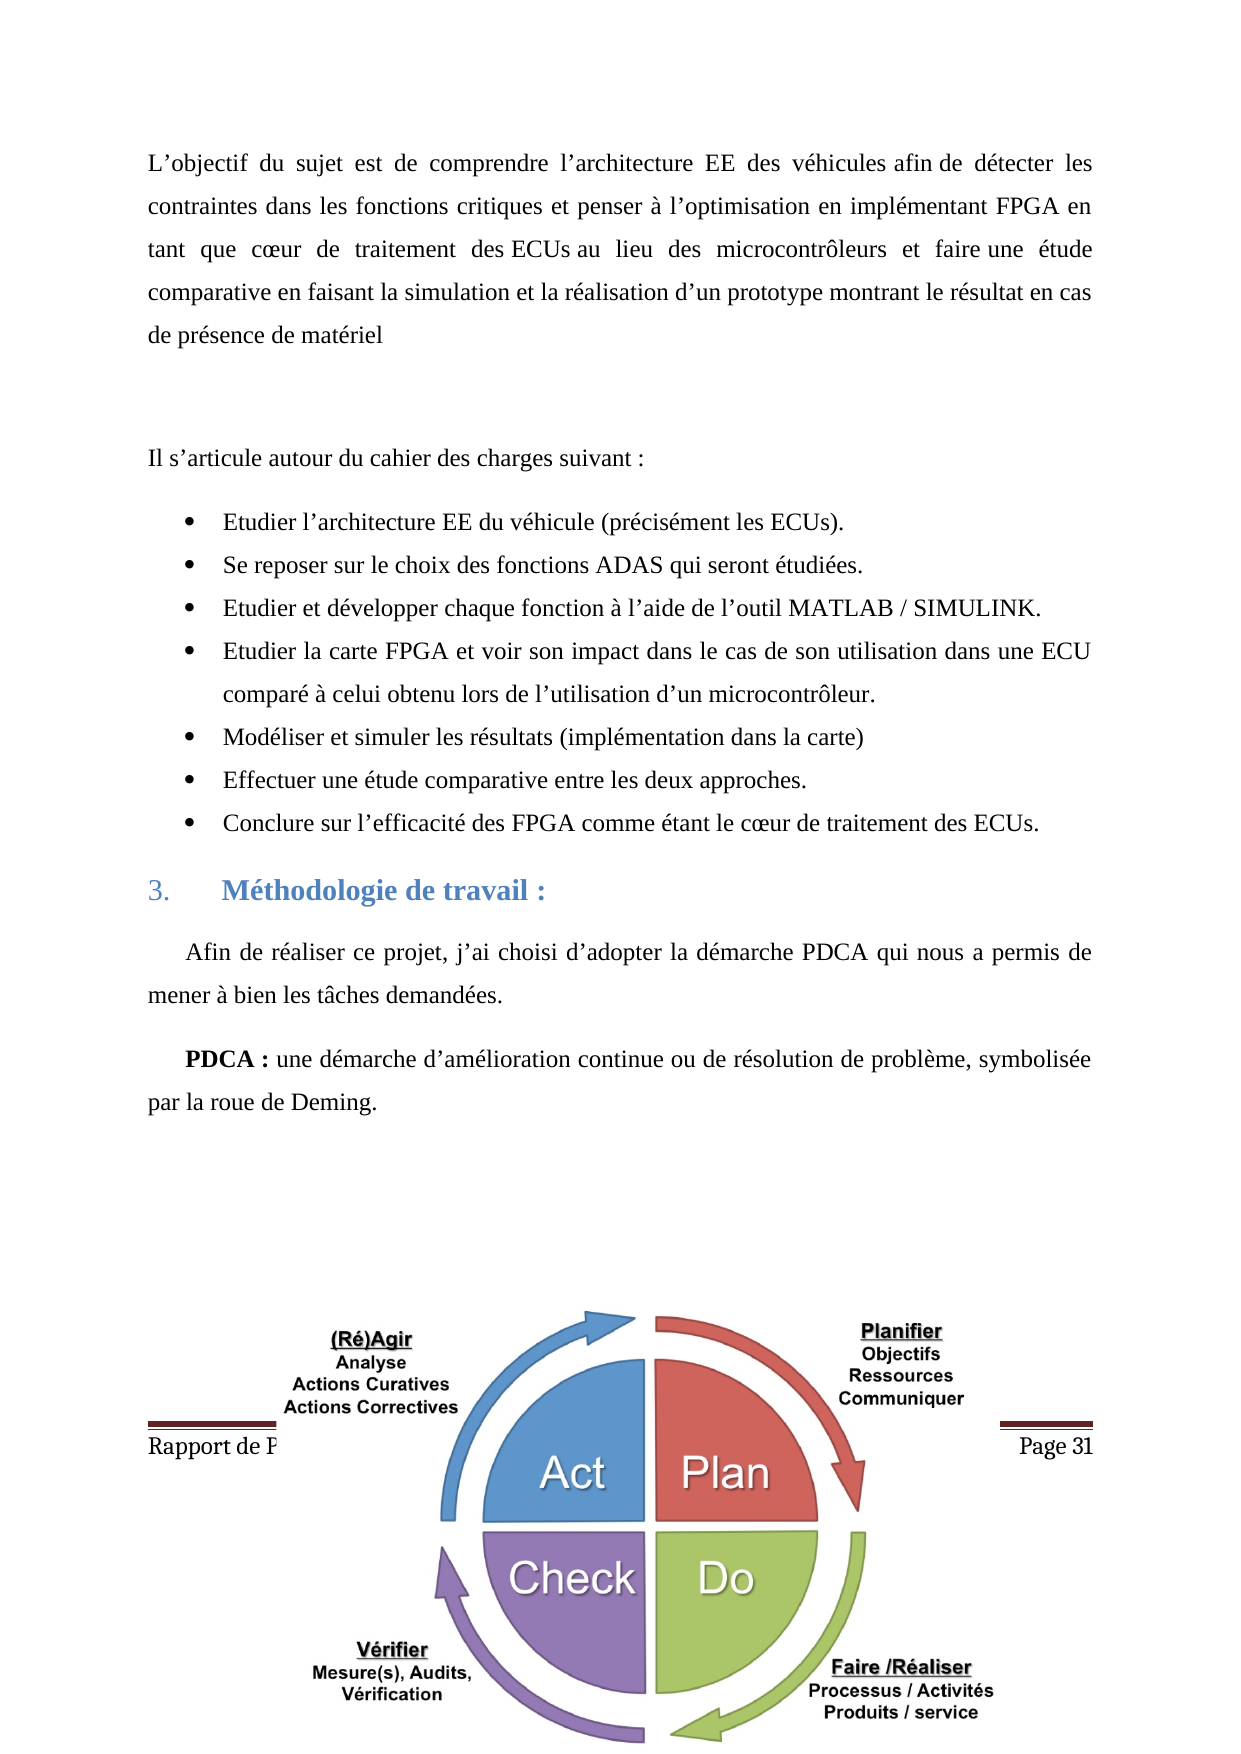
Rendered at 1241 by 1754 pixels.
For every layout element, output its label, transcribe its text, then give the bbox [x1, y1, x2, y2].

list Etudier et développer chaque fonction à l’aide de l’outil MATLAB / SIMULINK. [185, 593, 1093, 622]
text PDCA : une démarche d’amélioration continue ou de résolution de problème, symbolisée par la roue de Deming. [148, 1044, 1093, 1116]
text L’objectif du sujet est de comprendre l’architecture EE des véhicules afin de détecter les contraintes dans les fonctions critiques et penser à l’optimisation en implémentant FPGA en tant que cœur de traitement des ECUs au lieu des microcontrôleurs et faire une étude comparative en faisant la simulation et la réalisation d’un prototype montrant le résultat en cas de présence de matériel [148, 148, 1093, 349]
list Etudier la carte FPGA et voir son impact dans le cas de son utilisation dans une ECU comparé à celui obtenu lors de l’utilisation d’un microcontrôleur. [185, 636, 1093, 708]
list Conclure sur l’efficacité des FPGA comme étant le cœur de traitement des ECUs. [185, 808, 1093, 837]
picture [275, 1305, 1000, 1752]
list Modéliser et simuler les résultats (implémentation dans la carte) [185, 722, 1093, 751]
subtitle Méthodologie de travail : [148, 872, 1093, 907]
text Il s’articule autour du cahier des charges suivant : [148, 443, 1093, 471]
list Se reposer sur le choix des fonctions ADAS qui seront étudiées. [185, 550, 1093, 578]
text Afin de réaliser ce projet, j’ai choisi d’adopter la démarche PDCA qui nous a permis de mener à bien les tâches demandées. [148, 937, 1093, 1009]
list Effectuer une étude comparative entre les deux approches. [185, 765, 1093, 794]
list Etudier l’architecture EE du véhicule (précisément les ECUs). [185, 507, 1093, 535]
